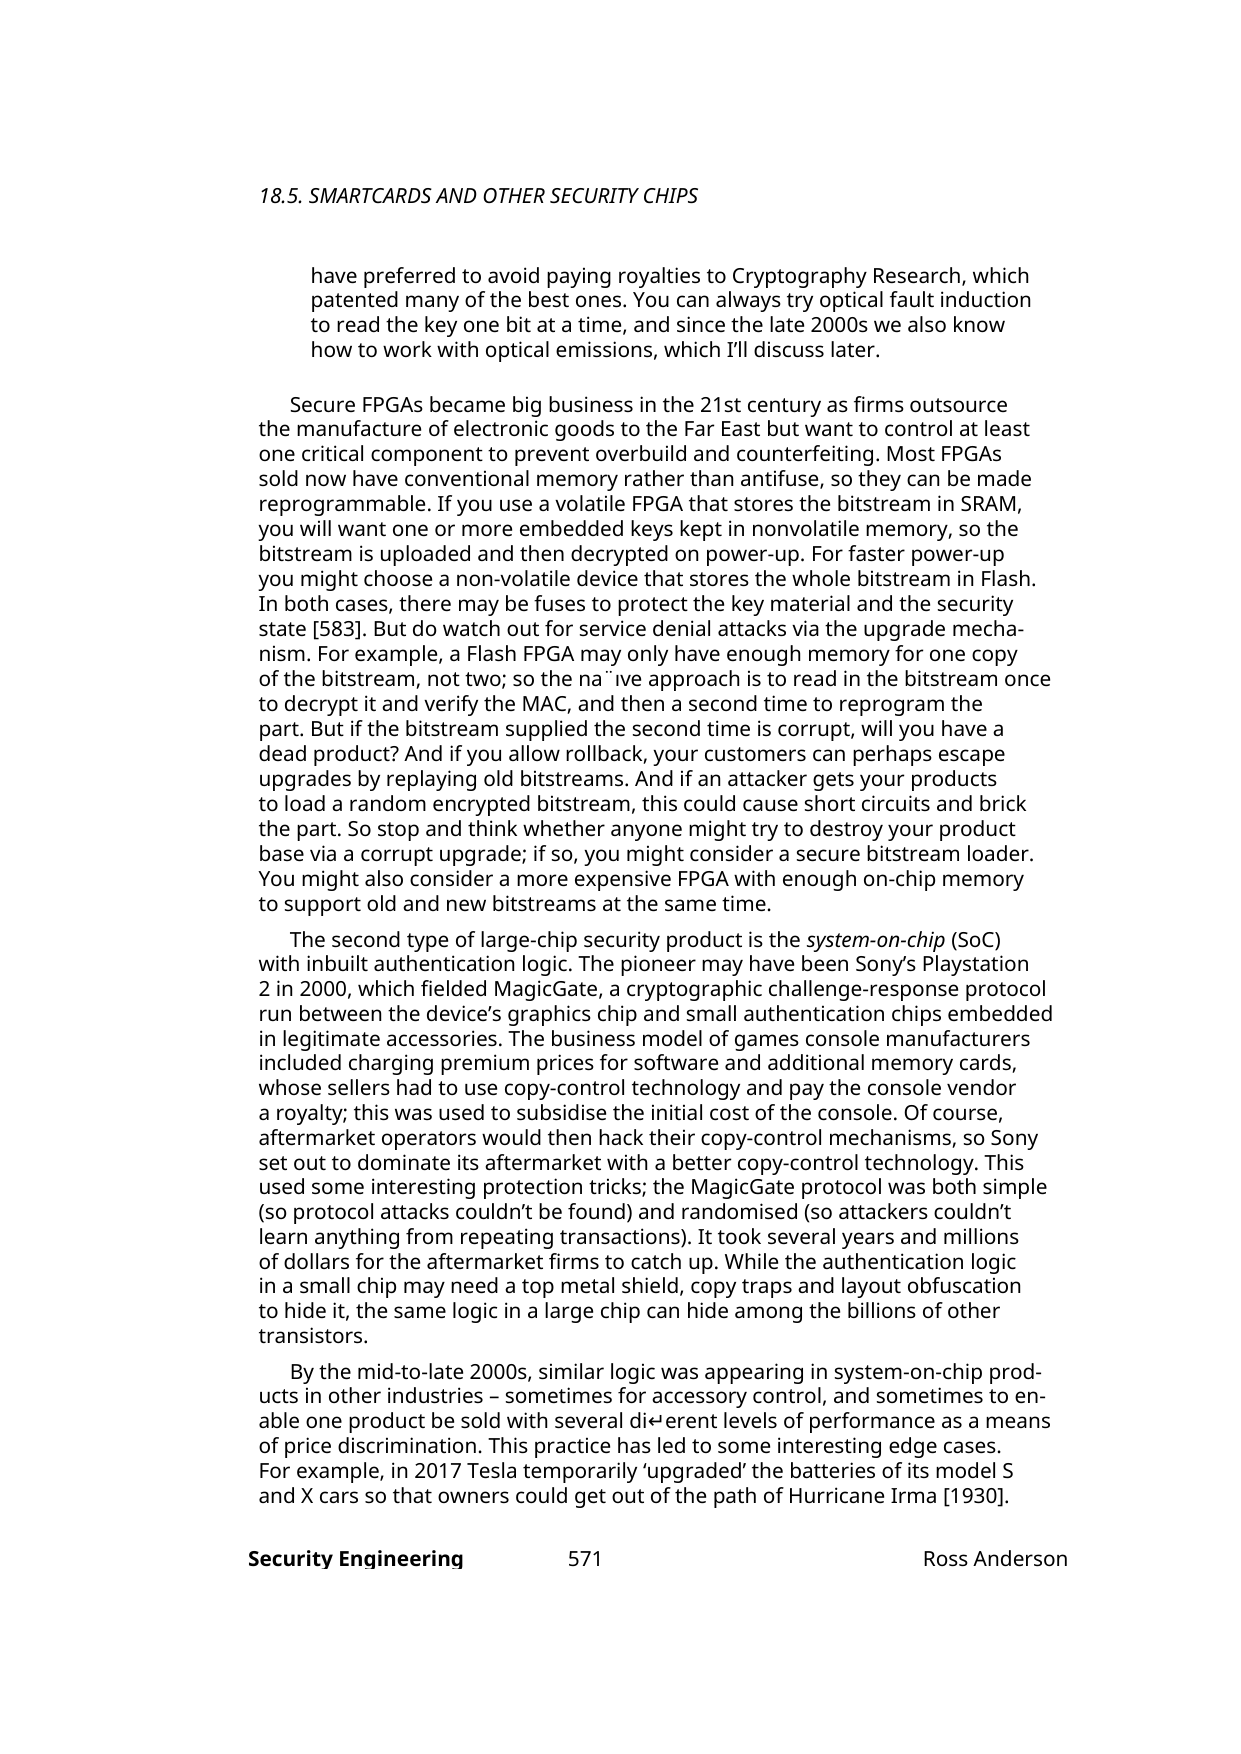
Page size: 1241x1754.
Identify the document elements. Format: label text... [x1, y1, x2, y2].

text Secure FPGAs became big business in the 21st century as ﬁrms outsource [150, 396, 1090, 416]
text the manufacture of electronic goods to the Far East but want to control at least one critical component to prevent overbuild and counterfeiting. Most FPGAs sold now have conventional memory rather than antifuse, so they can be made reprogrammable. If you use a volatile FPGA that stores the bitstream in SRAM, you will want one or more embedded keys kept in nonvolatile memory, so the bitstream is uploaded and then decrypted on power-up. For faster power-up you might choose a non-volatile device that stores the whole bitstream in Flash. In both cases, there may be fuses to protect the key material and the security state [583]. But do watch out for service denial attacks via the upgrade mecha- nism. For example, a Flash FPGA may only have enough memory for one copy of the bitstream, not two; so the na¨ıve approach is to read in the bitstream once to decrypt it and verify the MAC, and then a second time to reprogram the part. But if the bitstream supplied the second time is corrupt, will you have a dead product? And if you allow rollback, your customers can perhaps escape upgrades by replaying old bitstreams. And if an attacker gets your products to load a random encrypted bitstream, this could cause short circuits and brick the part. So stop and think whether anyone might try to destroy your product base via a corrupt upgrade; if so, you might consider a secure bitstream loader. You might also consider a more expensive FPGA with enough on-chip memory to support old and new bitstreams at the same time. [150, 416, 1090, 916]
text By the mid-to-late 2000s, similar logic was appearing in system-on-chip prod- [150, 1363, 1090, 1384]
table_header Ross Anderson [821, 1530, 1134, 1569]
text ucts in other industries – sometimes for accessory control, and sometimes to en- able one product be sold with several di↵erent levels of performance as a means of price discrimination. This practice has led to some interesting edge cases. For example, in 2017 Tesla temporarily ‘upgraded’ the batteries of its model S and X cars so that owners could get out of the path of Hurricane Irma [1930]. [150, 1384, 1090, 1509]
text 18.5. SMARTCARDS AND OTHER SECURITY CHIPS [150, 187, 1090, 208]
table_header 571 [507, 1530, 821, 1569]
text The second type of large-chip security product is the system-on-chip (SoC) [150, 931, 1090, 952]
text with inbuilt authentication logic. The pioneer may have been Sony’s Playstation 2 in 2000, which ﬁelded MagicGate, a cryptographic challenge-response protocol run between the device’s graphics chip and small authentication chips embedded in legitimate accessories. The business model of games console manufacturers included charging premium prices for software and additional memory cards, whose sellers had to use copy-control technology and pay the console vendor a royalty; this was used to subsidise the initial cost of the console. Of course, aftermarket operators would then hack their copy-control mechanisms, so Sony set out to dominate its aftermarket with a better copy-control technology. This used some interesting protection tricks; the MagicGate protocol was both simple (so protocol attacks couldn’t be found) and randomised (so attackers couldn’t learn anything from repeating transactions). It took several years and millions of dollars for the aftermarket ﬁrms to catch up. While the authentication logic in a small chip may need a top metal shield, copy traps and layout obfuscation to hide it, the same logic in a large chip can hide among the billions of other transistors. [150, 952, 1090, 1348]
text have preferred to avoid paying royalties to Cryptography Research, which patented many of the best ones. You can always try optical fault induction to read the key one bit at a time, and since the late 2000s we also know how to work with optical emissions, which I’ll discuss later. [150, 263, 1090, 362]
table_header Security Engineering [194, 1530, 507, 1569]
